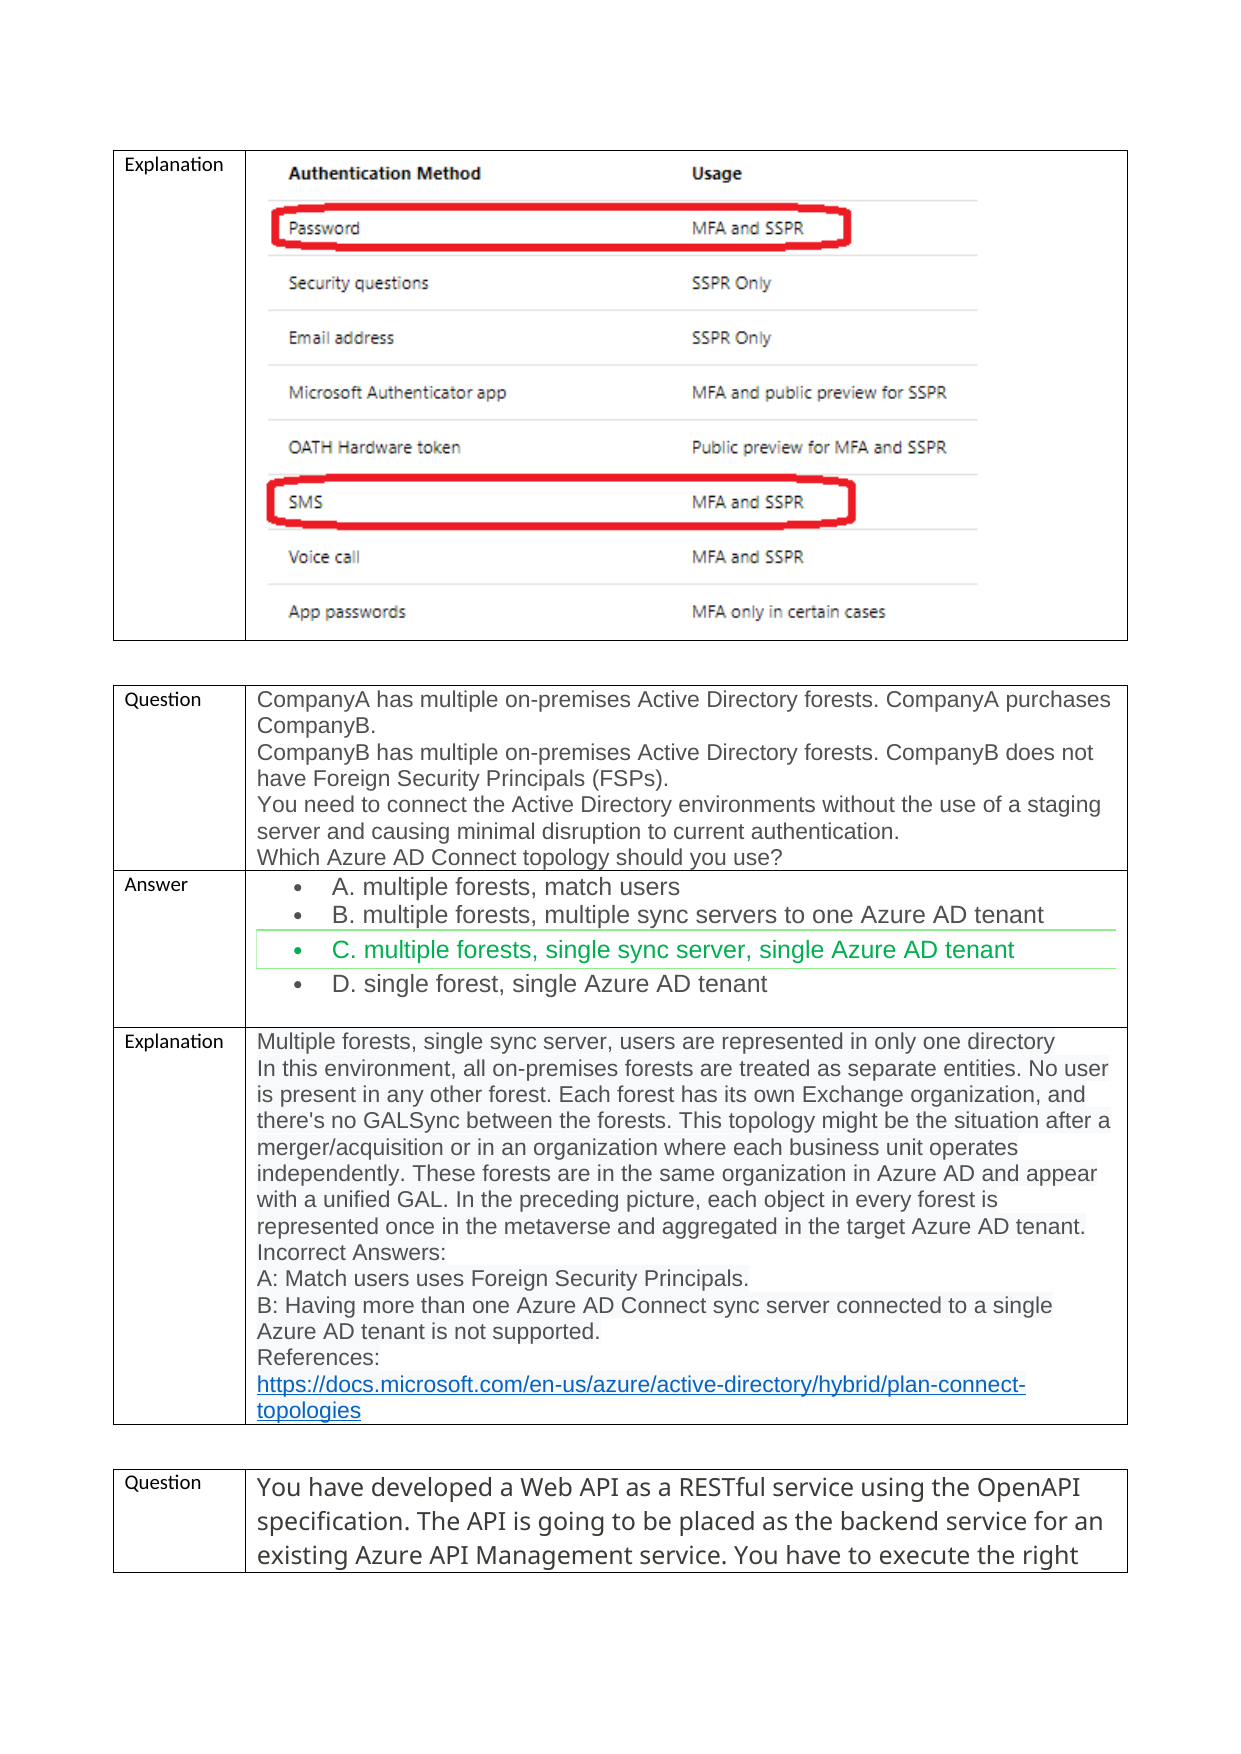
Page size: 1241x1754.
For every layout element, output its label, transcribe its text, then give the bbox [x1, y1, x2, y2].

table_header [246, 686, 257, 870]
table_cell [246, 151, 256, 640]
table_cell Explanation [114, 1028, 245, 1423]
picture [256, 151, 978, 640]
table_header CompanyA has multiple on-premises Active Directory forests. CompanyA purchases CompanyB. CompanyB has multiple on-premises Active Directory forests. CompanyB does not have Foreign Security Principals (FSPs). You need to connect the Active Directory environments without the use of a staging server and causing minimal disruption to current authentication. Which Azure AD Connect topology should you use? [376, 686, 1127, 870]
table_cell A. multiple forests, match users B. multiple forests, multiple sync servers to one Azure AD tenant C. multiple forests, single sync server, single Azure AD tenant D. single forest, single Azure AD tenant [246, 871, 1127, 1027]
table_cell Explanation [114, 151, 245, 640]
table_cell Answer [114, 871, 245, 1027]
table_cell [1116, 151, 1127, 640]
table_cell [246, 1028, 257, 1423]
table_header Question [114, 1470, 245, 1572]
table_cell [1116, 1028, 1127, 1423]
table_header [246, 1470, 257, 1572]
table_header Question [114, 686, 245, 870]
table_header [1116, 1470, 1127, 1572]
